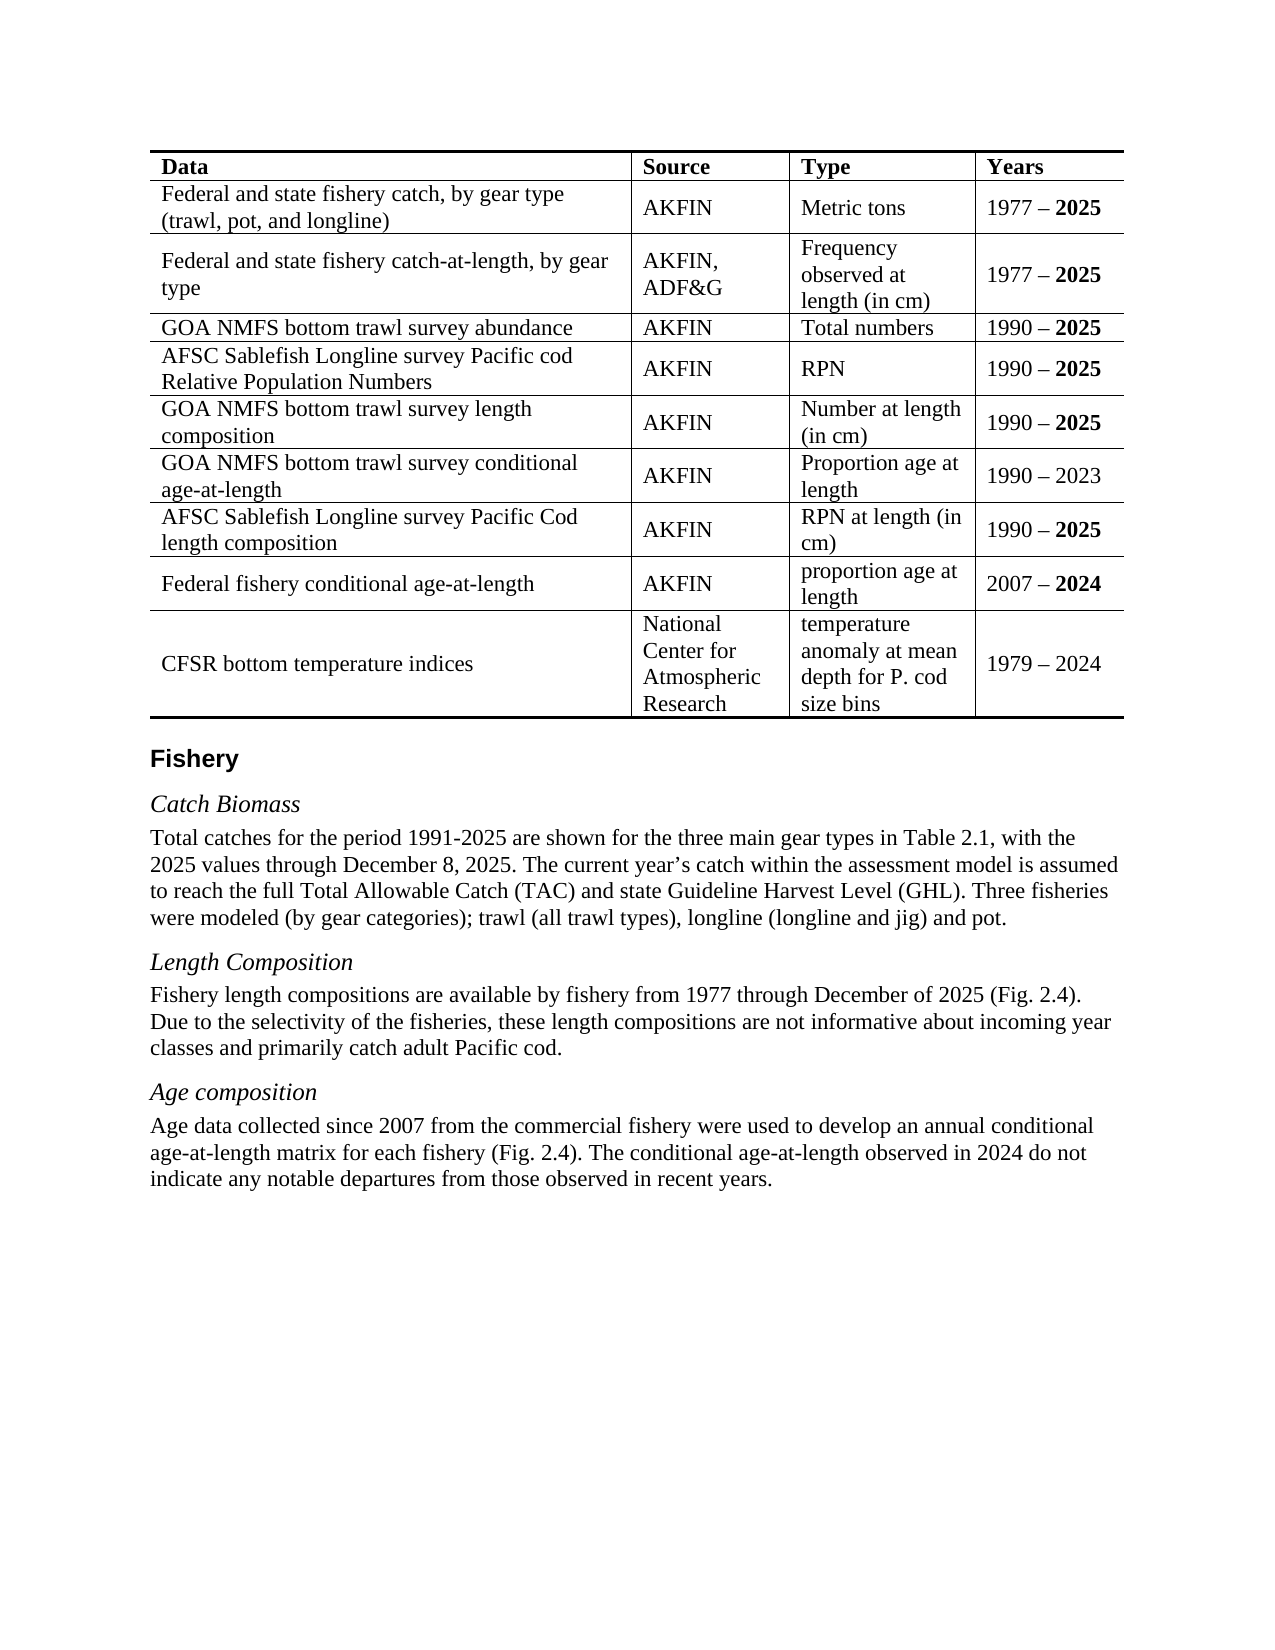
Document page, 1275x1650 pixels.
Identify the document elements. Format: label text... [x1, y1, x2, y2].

table_cell AKFIN [632, 342, 789, 394]
table_header Years [976, 153, 1124, 179]
table_cell 1990 – 2025 [976, 396, 1124, 448]
subtitle Fishery [150, 744, 1125, 773]
table_cell AFSC Sablefish Longline survey Pacific cod Relative Population Numbers [150, 342, 631, 394]
text Age data collected since 2007 from the commercial fishery were used to develop an annual conditional age-at-length matrix for each fishery (Fig. 2.4). The conditional age-at-length observed in 2024 do not indicate any notable departures from those observed in recent years. [150, 1112, 1125, 1191]
table_cell Metric tons [790, 181, 975, 233]
table_cell CFSR bottom temperature indices [150, 611, 631, 716]
table_cell GOA NMFS bottom trawl survey conditional age-at-length [150, 449, 631, 502]
table_header Data [150, 153, 631, 179]
table_cell Frequency observed at length (in cm) [790, 234, 975, 313]
table_cell AKFIN [632, 503, 789, 556]
table_cell AKFIN [632, 396, 789, 448]
table_cell Number at length (in cm) [790, 396, 975, 448]
table_cell RPN at length (in cm) [790, 503, 975, 556]
table_cell Federal and state fishery catch-at-length, by gear type [150, 234, 631, 313]
table_cell 1977 – 2025 [976, 234, 1124, 313]
table_cell AKFIN [632, 314, 789, 341]
table_cell AFSC Sablefish Longline survey Pacific Cod length composition [150, 503, 631, 556]
text Total catches for the period 1991-2025 are shown for the three main gear types in Table 2.1, with the 2025 values through December 8, 2025. The current year’s catch within the assessment model is assumed to reach the full Total Allowable Catch (TAC) and state Guideline Harvest Level (GHL). Three fisheries were modeled (by gear categories); trawl (all trawl types), longline (longline and jig) and pot. [150, 824, 1125, 930]
table_cell National Center for Atmospheric Research [632, 611, 789, 716]
table_cell AKFIN [632, 181, 789, 233]
subtitle Catch Biomass [150, 789, 1125, 818]
table_cell Total numbers [790, 314, 975, 341]
table_cell 1990 – 2025 [976, 342, 1124, 394]
table_cell 1990 – 2023 [976, 449, 1124, 502]
text Fishery length compositions are available by fishery from 1977 through December of 2025 (Fig. 2.4). Due to the selectivity of the fisheries, these length compositions are not informative about incoming year classes and primarily catch adult Pacific cod. [150, 982, 1125, 1061]
table_cell AKFIN [632, 449, 789, 502]
table_header Source [632, 153, 789, 179]
table_cell AKFIN [632, 557, 789, 609]
table_header Type [790, 153, 975, 179]
table_cell Federal and state fishery catch, by gear type (trawl, pot, and longline) [150, 181, 631, 233]
table_cell Proportion age at length [790, 449, 975, 502]
table_cell temperature anomaly at mean depth for P. cod size bins [790, 611, 975, 716]
table_cell proportion age at length [790, 557, 975, 609]
table_cell Federal fishery conditional age-at-length [150, 557, 631, 609]
table_cell RPN [790, 342, 975, 394]
table_cell 2007 – 2024 [976, 557, 1124, 609]
table_cell AKFIN, ADF&G [632, 234, 789, 313]
table_cell GOA NMFS bottom trawl survey abundance [150, 314, 631, 341]
table_cell GOA NMFS bottom trawl survey length composition [150, 396, 631, 448]
table_cell 1979 – 2024 [976, 611, 1124, 716]
table_cell 1990 – 2025 [976, 503, 1124, 556]
table_cell 1990 – 2025 [976, 314, 1124, 341]
subtitle Length Composition [150, 947, 1125, 975]
subtitle Age composition [150, 1077, 1125, 1106]
table_cell 1977 – 2025 [976, 181, 1124, 233]
